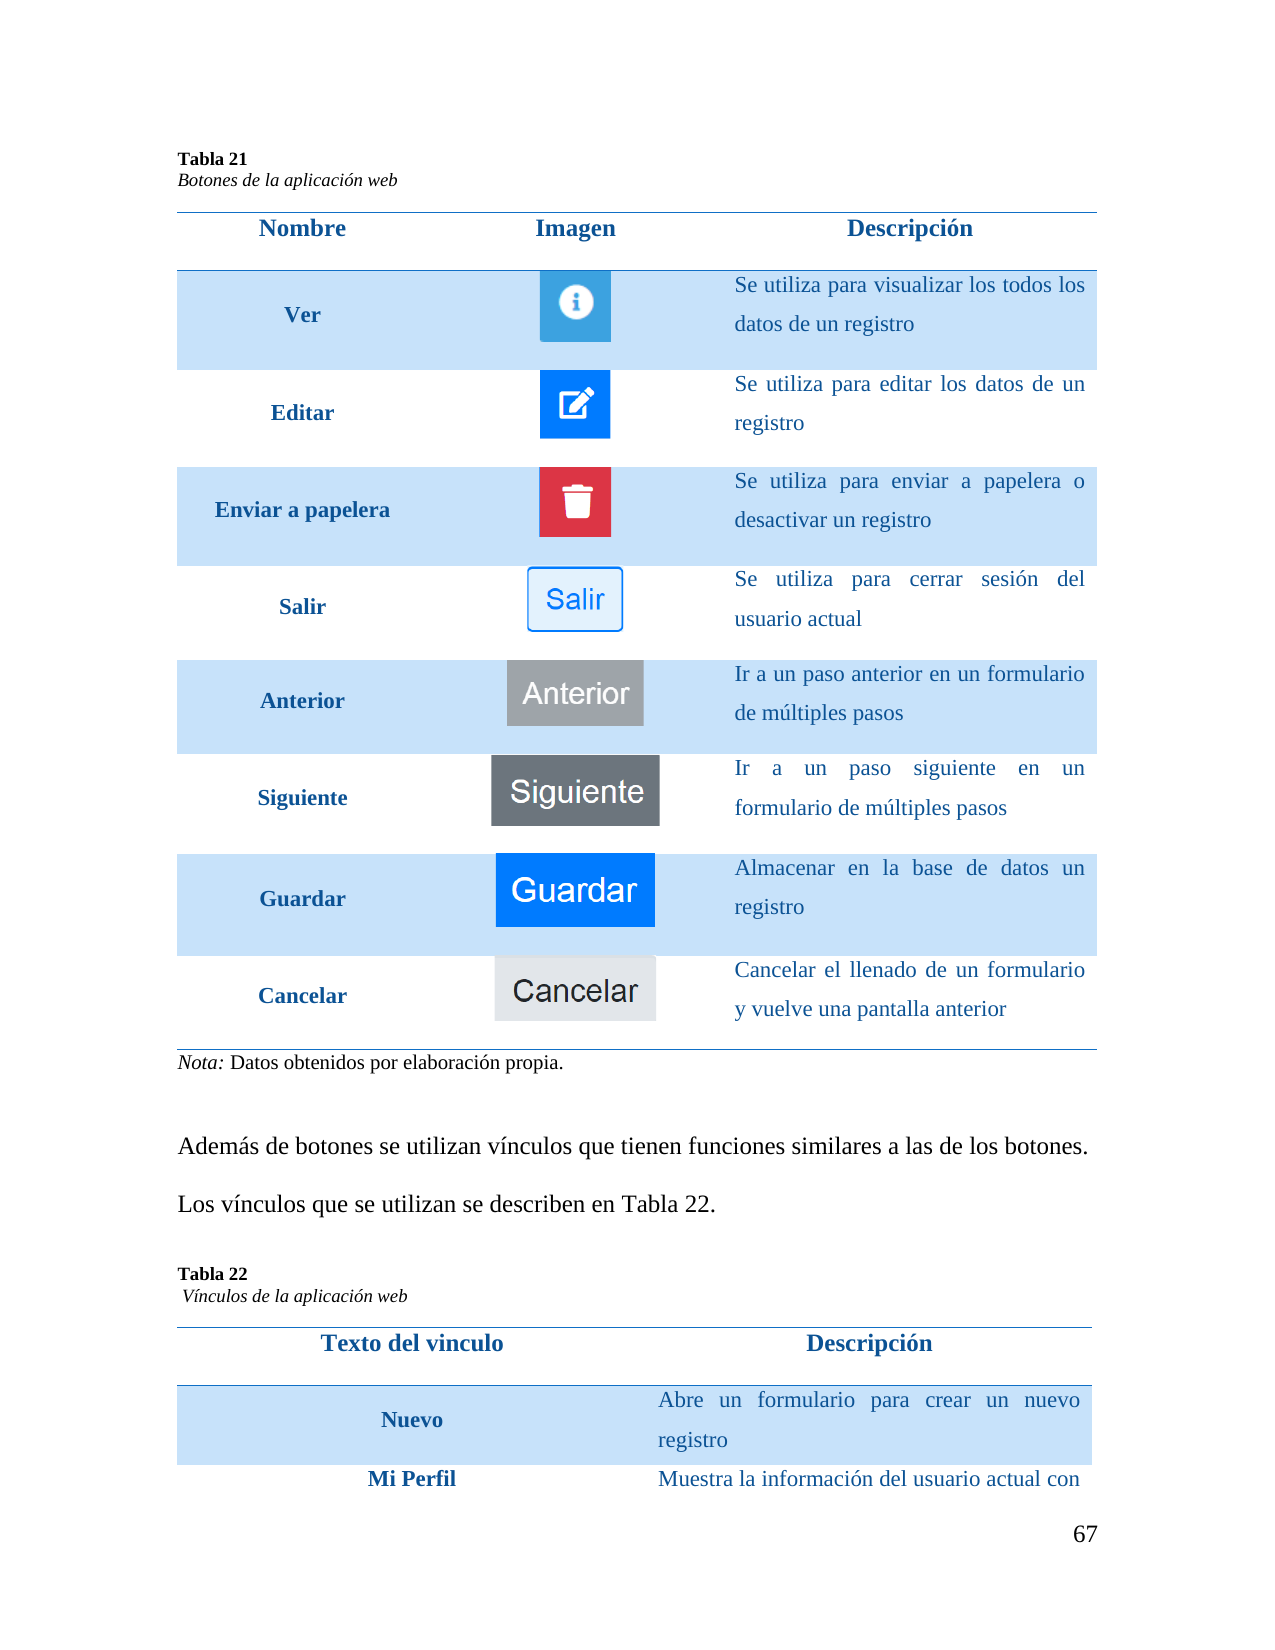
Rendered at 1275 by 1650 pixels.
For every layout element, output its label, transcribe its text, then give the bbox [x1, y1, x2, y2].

table_cell Siguiente [177, 755, 428, 854]
table_cell [428, 956, 723, 1049]
table_cell [428, 271, 723, 370]
table_header Texto del vinculo [177, 1328, 647, 1385]
table_cell Guardar [177, 854, 428, 956]
table_cell Mi Perfil [177, 1465, 647, 1492]
table_cell [428, 755, 723, 854]
table_header Descripción [647, 1328, 1092, 1385]
text Además de botones se utilizan vínculos que tienen funciones similares a las de los botones. Los vínculos que se utilizan se describen en Tabla 22. [177, 1131, 1098, 1217]
table_cell Se utiliza para cerrar sesión del usuario actual [723, 566, 1097, 660]
table_cell Ver [177, 271, 428, 370]
table_cell Se utiliza para visualizar los todos los datos de un registro [723, 271, 1097, 370]
table_cell [428, 467, 723, 566]
table_header Imagen [428, 213, 723, 270]
table_cell [428, 370, 723, 467]
table_cell Ir a un paso siguiente en un formulario de múltiples pasos [723, 755, 1097, 854]
text Tabla 22 Vínculos de la aplicación web [177, 1263, 1098, 1306]
table_cell Enviar a papelera [177, 467, 428, 566]
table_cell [647, 1465, 1092, 1492]
table_cell [428, 660, 723, 754]
text Tabla 21 Botones de la aplicación web [177, 148, 1098, 191]
table_header Descripción [723, 213, 1097, 270]
table_cell Salir [177, 566, 428, 660]
table_cell Cancelar el llenado de un formulario y vuelve una pantalla anterior [723, 956, 1097, 1049]
table_cell Nuevo [177, 1386, 647, 1465]
text Nota: Datos obtenidos por elaboración propia. [177, 1050, 1098, 1074]
table_cell [428, 854, 723, 956]
table_cell Editar [177, 370, 428, 467]
table_cell Se utiliza para editar los datos de un registro [723, 370, 1097, 467]
table_cell Abre un formulario para crear un nuevo registro [647, 1386, 1092, 1465]
table_cell Cancelar [177, 956, 428, 1049]
table_cell Se utiliza para enviar a papelera o desactivar un registro [723, 467, 1097, 566]
table_header Nombre [177, 213, 428, 270]
table_cell Ir a un paso anterior en un formulario de múltiples pasos [723, 660, 1097, 754]
table_cell [428, 566, 723, 660]
table_cell Almacenar en la base de datos un registro [723, 854, 1097, 956]
table_cell Anterior [177, 660, 428, 754]
